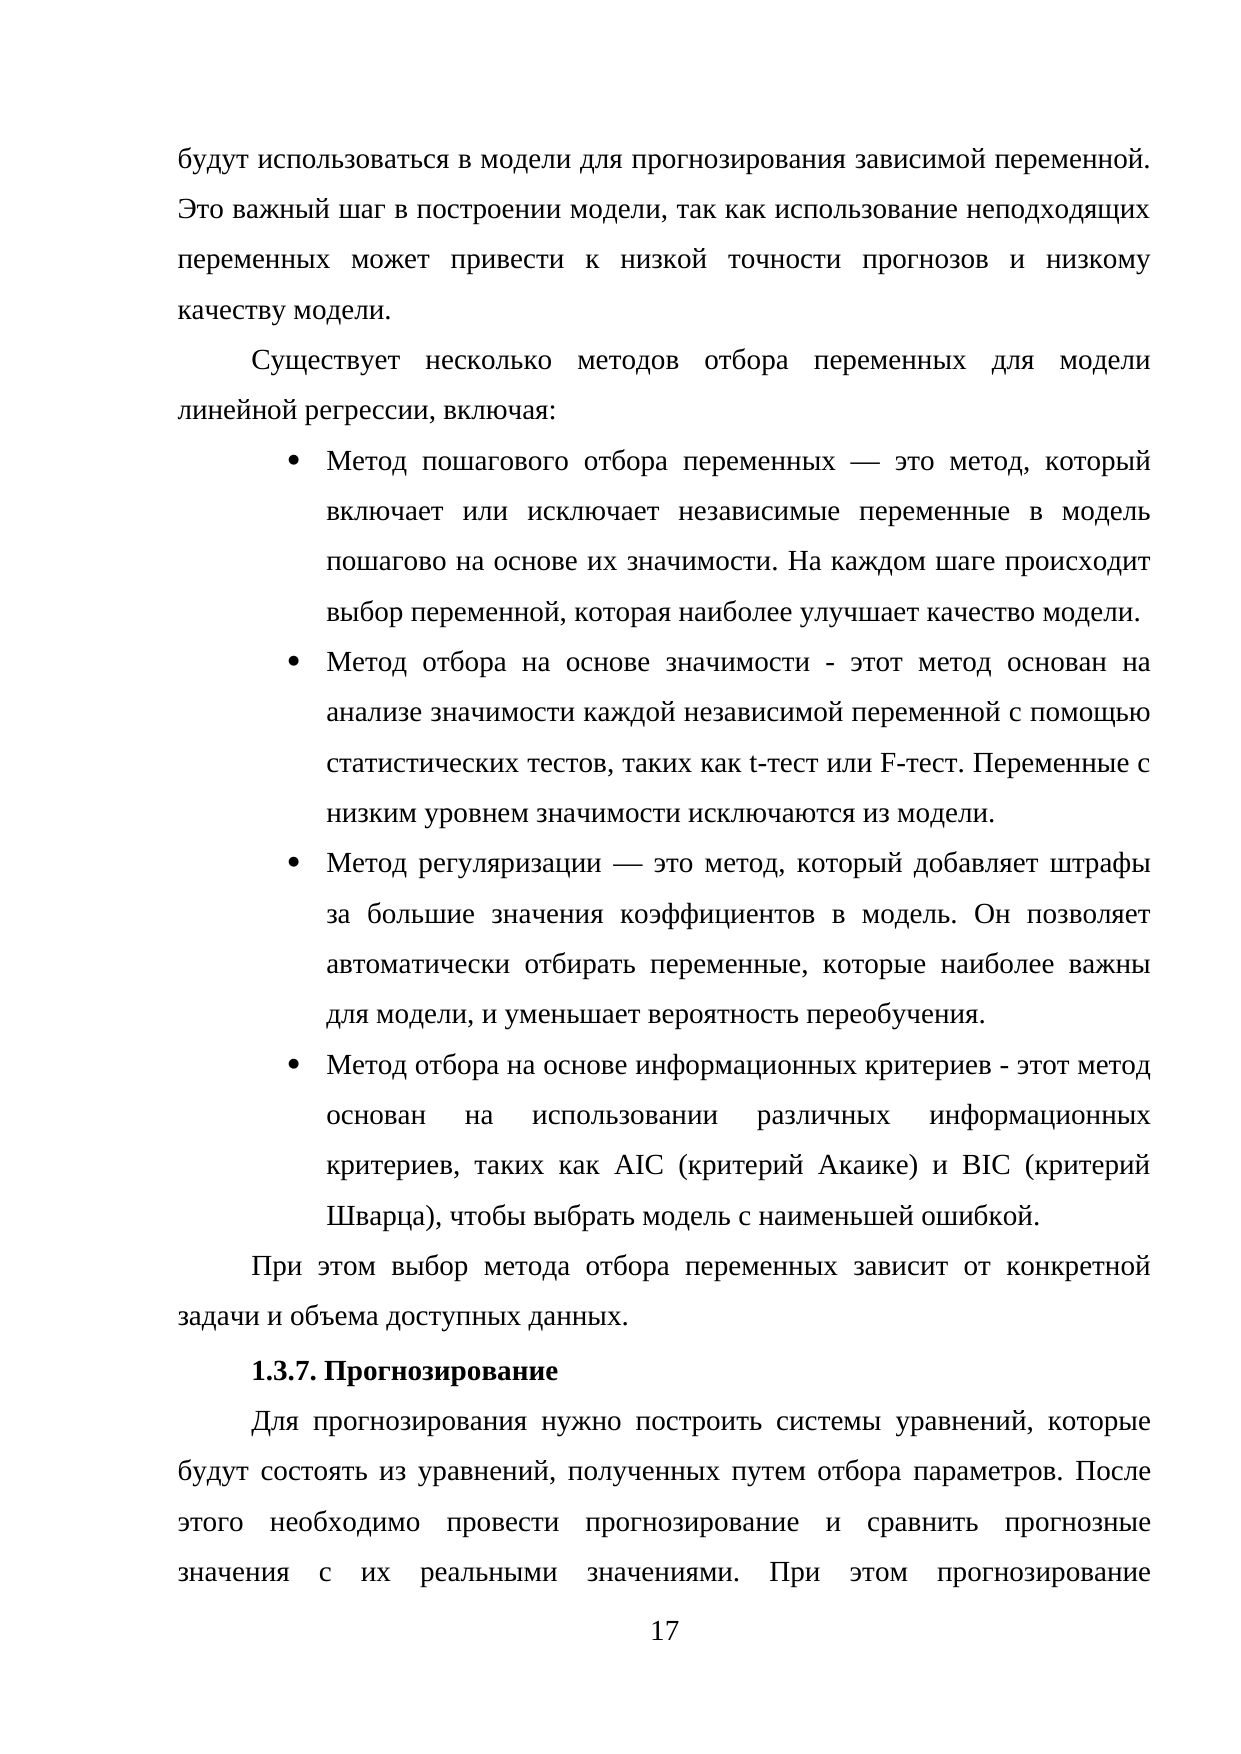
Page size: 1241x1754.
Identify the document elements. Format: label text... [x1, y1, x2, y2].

subtitle 1.3.7. Прогнозирование [177, 1353, 1152, 1386]
list Метод регуляризации — это метод, который добавляет штрафы за большие значения коэффициентов в модель. Он позволяет автоматически отбирать переменные, которые наиболее важны для модели, и уменьшает вероятность переобучения. [288, 845, 1152, 1030]
text При этом выбор метода отбора переменных зависит от конкретной задачи и объема доступных данных. [177, 1248, 1152, 1332]
text Существует несколько методов отбора переменных для модели линейной регрессии, включая: [177, 342, 1152, 426]
list Метод отбора на основе значимости - этот метод основан на анализе значимости каждой независимой переменной с помощью статистических тестов, таких как t-тест или F-тест. Переменные с низким уровнем значимости исключаются из модели. [288, 644, 1152, 829]
list Метод отбора на основе информационных критериев - этот метод основан на использовании различных информационных критериев, таких как AIC (критерий Акаике) и BIC (критерий Шварца), чтобы выбрать модель с наименьшей ошибкой. [288, 1047, 1152, 1231]
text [177, 1403, 1152, 1588]
list Метод пошагового отбора переменных — это метод, который включает или исключает независимые переменные в модель пошагово на основе их значимости. На каждом шаге происходит выбор переменной, которая наиболее улучшает качество модели. [288, 443, 1152, 627]
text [177, 141, 1152, 325]
